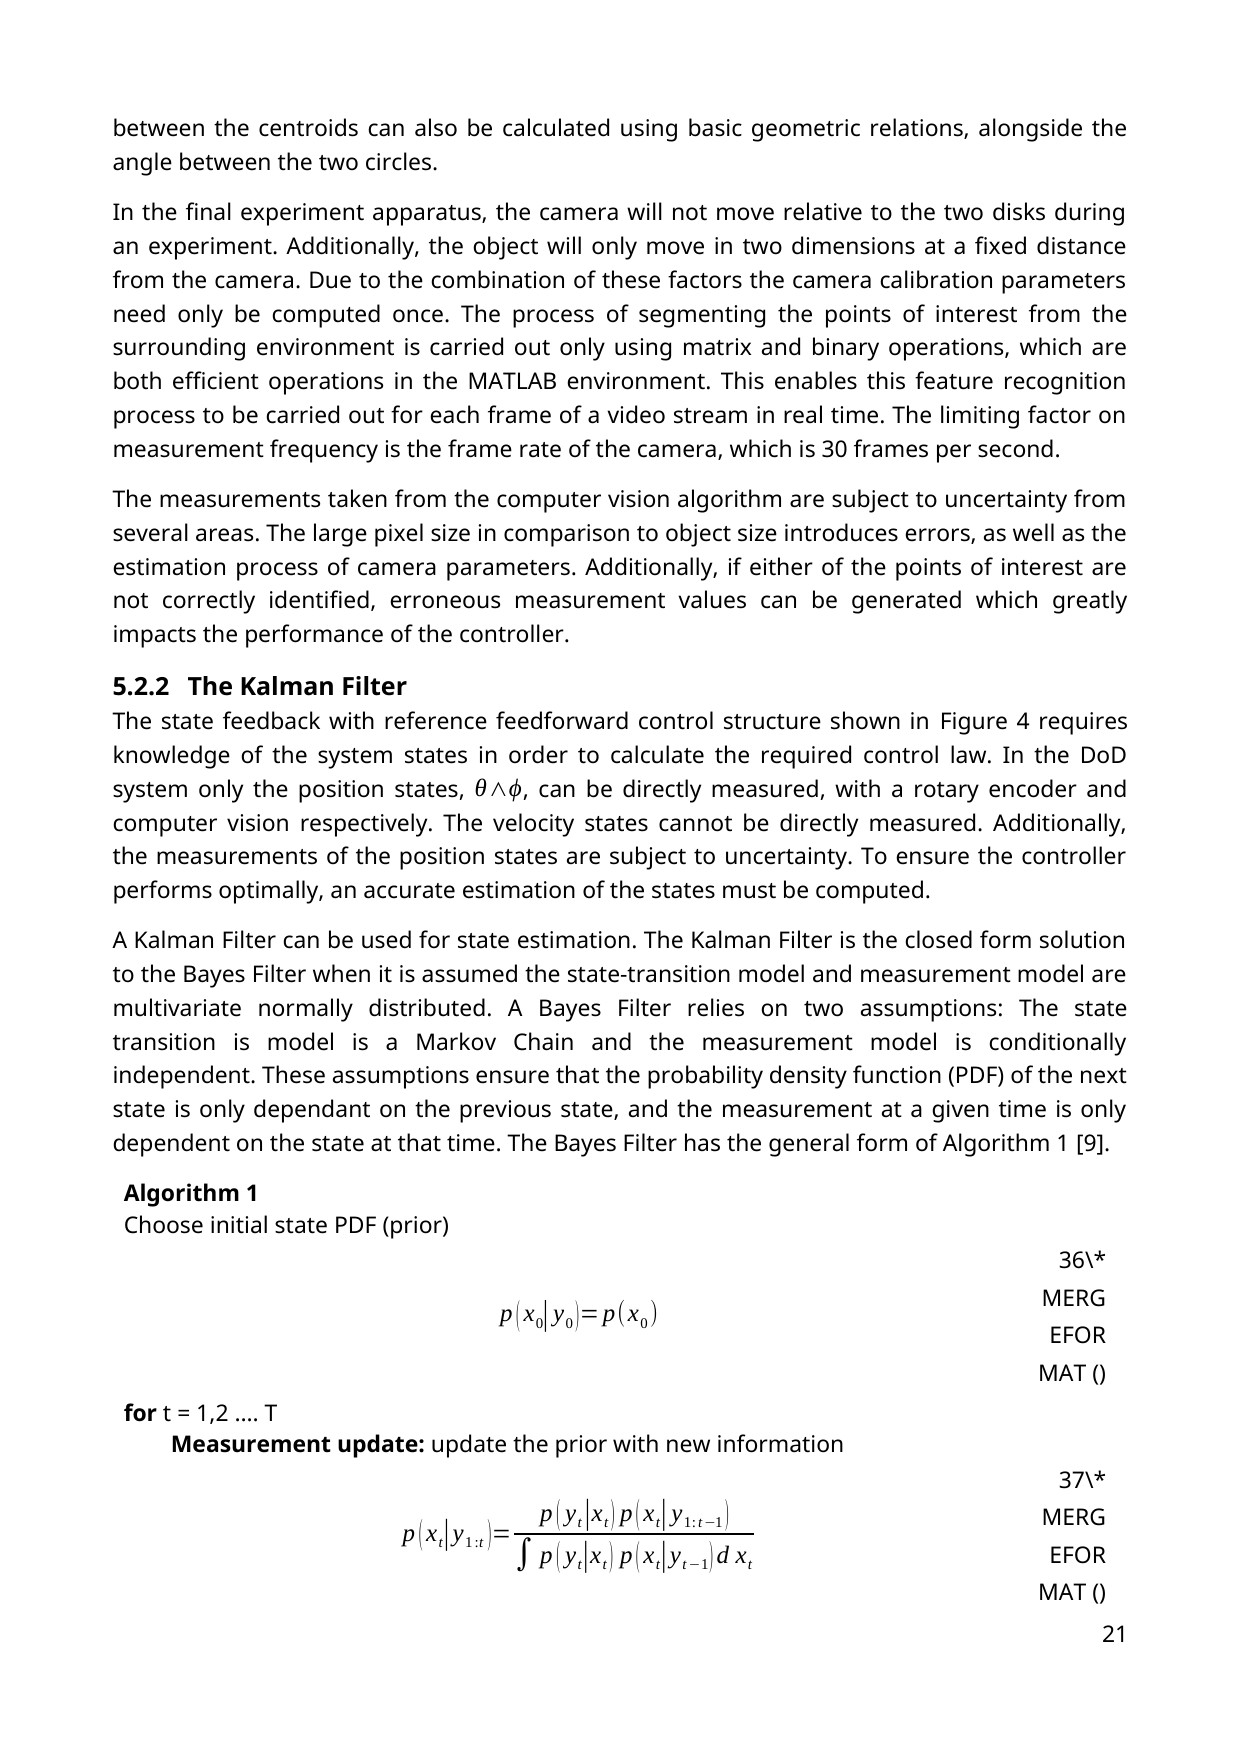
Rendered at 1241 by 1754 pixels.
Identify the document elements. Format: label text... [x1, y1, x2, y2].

table_header Algorithm 1 [112, 1177, 1127, 1208]
text A Kalman Filter can be used for state estimation. The Kalman Filter is the closed form solution to the Bayes Filter when it is assumed the state-transition model and measurement model are multivariate normally distributed. A Bayes Filter relies on two assumptions: The state transition is model is a Markov Chain and the measurement model is conditionally independent. These assumptions ensure that the probability density function (PDF) of the next state is only dependant on the previous state, and the measurement at a given time is only dependent on the state at that time. The Bayes Filter has the general form of Algorithm 1 [9]. [112, 924, 1128, 1158]
text In the final experiment apparatus, the camera will not move relative to the two disks during an experiment. Additionally, the object will only move in two dimensions at a fixed distance from the camera. Due to the combination of these factors the camera calibration parameters need only be computed once. The process of segmenting the points of interest from the surrounding environment is carried out only using matrix and binary operations, which are both efficient operations in the MATLAB environment. This enables this feature recognition process to be carried out for each frame of a video stream in real time. The limiting factor on measurement frequency is the frame rate of the camera, which is 30 frames per second. [112, 196, 1128, 464]
table_cell for t = 1,2 …. T Measurement update: update the prior with new information [112, 1397, 1127, 1460]
text The measurements taken from the computer vision algorithm are subject to uncertainty from several areas. The large pixel size in comparison to object size introduces errors, as well as the estimation process of camera parameters. Additionally, if either of the points of interest are not correctly identified, erroneous measurement values can be generated which greatly impacts the performance of the controller. [112, 483, 1128, 649]
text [112, 112, 1128, 177]
table_cell Choose initial state PDF (prior) [112, 1209, 1127, 1397]
subtitle The Kalman Filter [112, 668, 1128, 702]
text The state feedback with reference feedforward control structure shown in Figure 4 requires knowledge of the system states in order to calculate the required control law. In the DoD system only the position states, , can be directly measured, with a rotary encoder and computer vision respectively. The velocity states cannot be directly measured. Additionally, the measurements of the position states are subject to uncertainty. To ensure the controller performs optimally, an accurate estimation of the states must be computed. [112, 705, 1128, 905]
table_cell [112, 1460, 1127, 1617]
